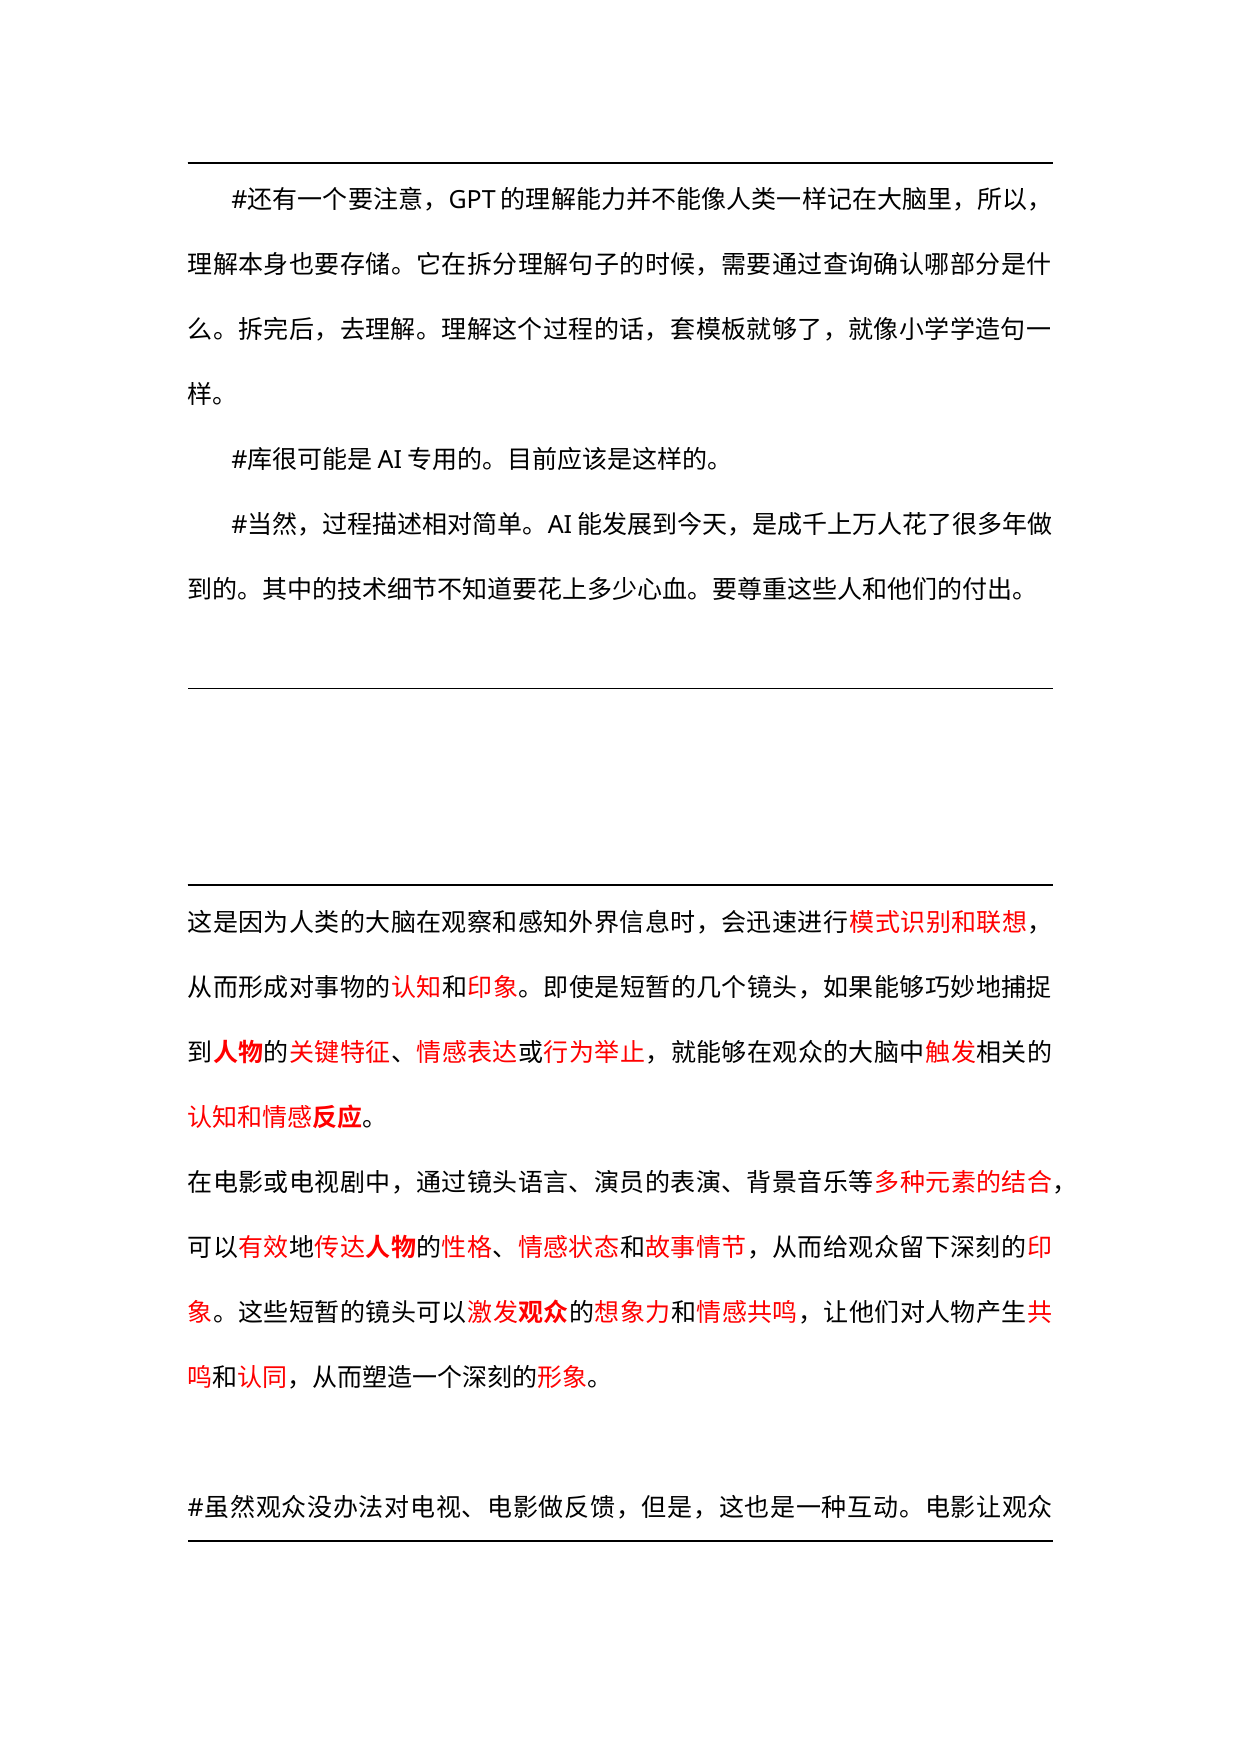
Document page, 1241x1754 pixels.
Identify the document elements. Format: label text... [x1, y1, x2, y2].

text 在电影或电视剧中，通过镜头语言、演员的表演、背景音乐等多种元素的结合，可以有效地传达人物的性格、情感状态和故事情节，从而给观众留下深刻的印象。这些短暂的镜头可以激发观众的想象力和情感共鸣，让他们对人物产生共鸣和认同，从而塑造一个深刻的形象。 [187, 1148, 1053, 1408]
text 这是因为人类的大脑在观察和感知外界信息时，会迅速进行模式识别和联想，从而形成对事物的认知和印象。即使是短暂的几个镜头，如果能够巧妙地捕捉到人物的关键特征、情感表达或行为举止，就能够在观众的大脑中触发相关的认知和情感反应。 [187, 885, 1053, 1148]
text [187, 1469, 1053, 1542]
text #还有一个要注意，GPT的理解能力并不能像人类一样记在大脑里，所以，理解本身也要存储。它在拆分理解句子的时候，需要通过查询确认哪部分是什么。拆完后，去理解。理解这个过程的话，套模板就够了，就像小学学造句一样。 [187, 163, 1053, 426]
text #当然，过程描述相对简单。AI能发展到今天，是成千上万人花了很多年做到的。其中的技术细节不知道要花上多少心血。要尊重这些人和他们的付出。 [187, 491, 1053, 621]
text #库很可能是AI专用的。目前应该是这样的。 [187, 426, 1053, 491]
